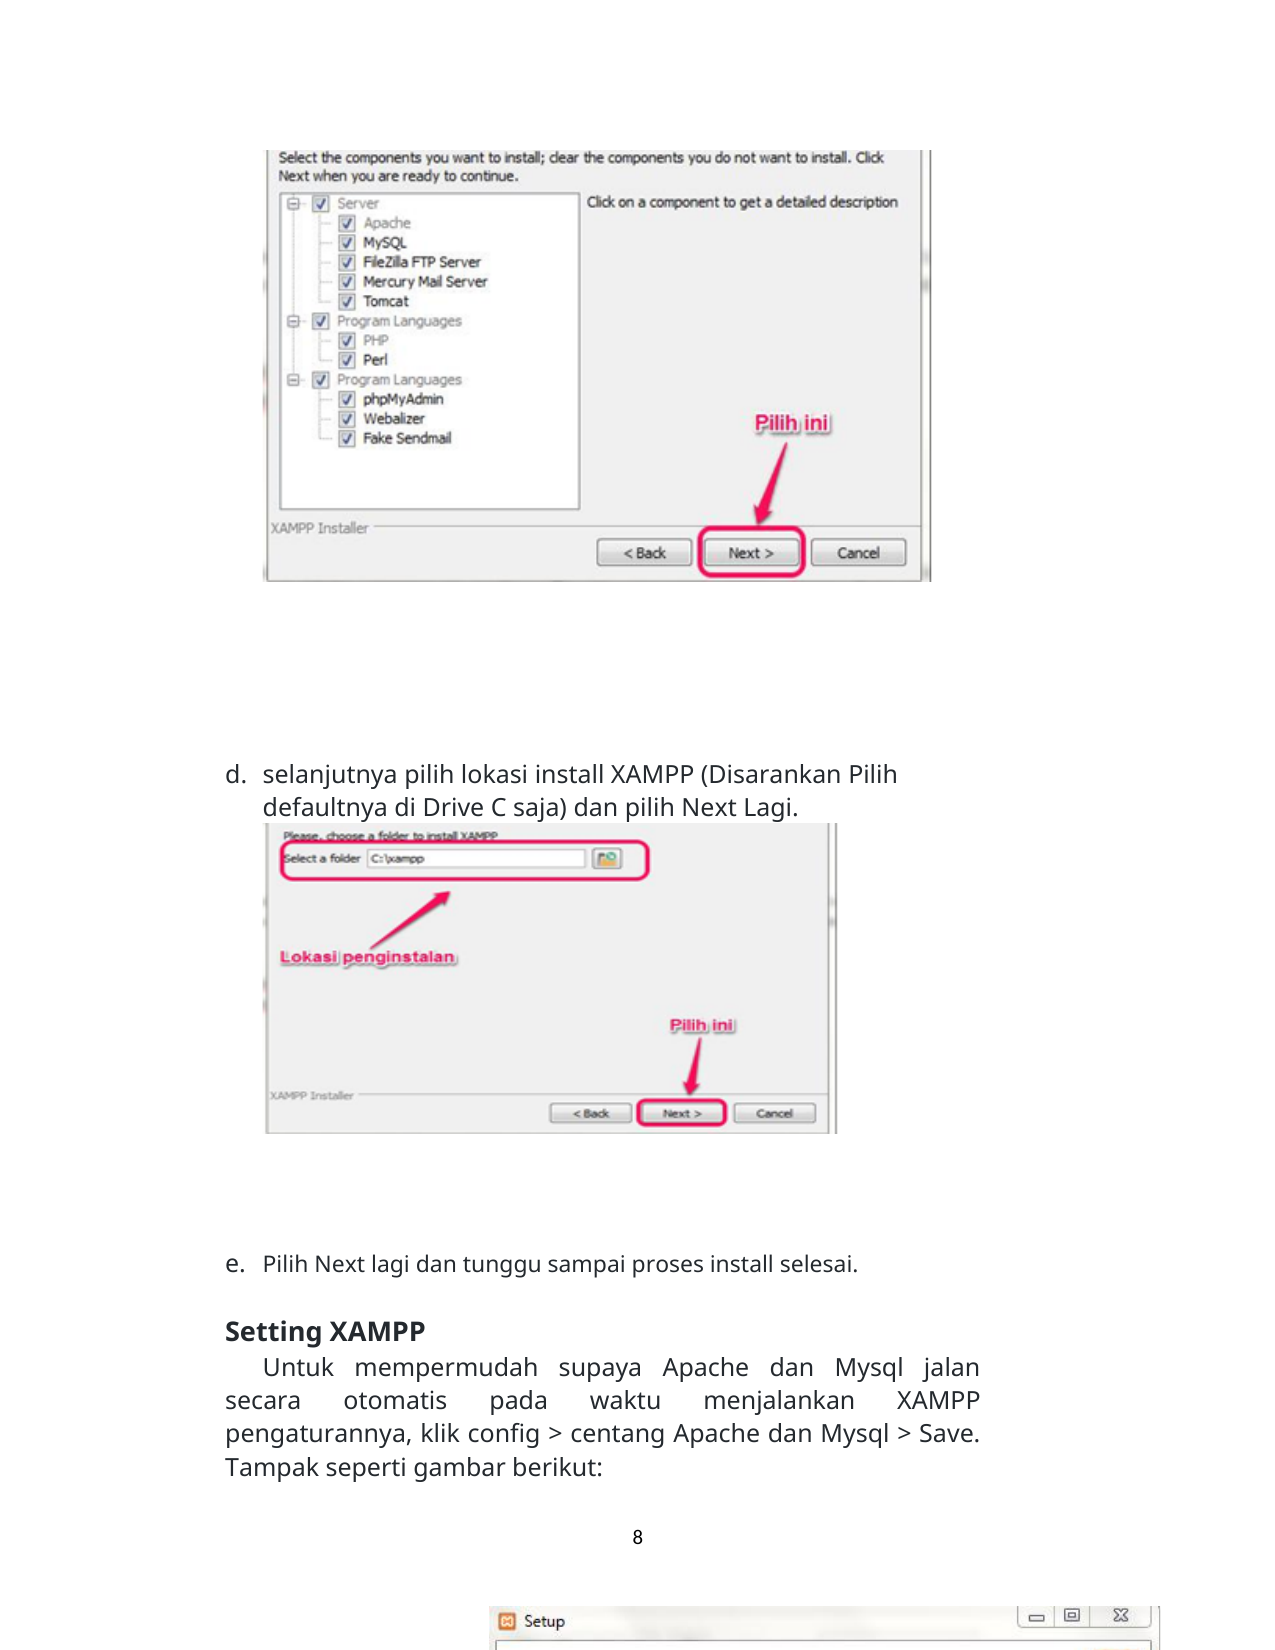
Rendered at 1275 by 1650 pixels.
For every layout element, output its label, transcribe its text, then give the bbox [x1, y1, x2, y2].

picture [489, 1606, 1160, 1650]
list Pilih Next lagi dan tunggu sampai proses install selesai. [225, 1245, 981, 1279]
text Untuk mempermudah supaya Apache dan Mysql jalan secara otomatis pada waktu menjalankan XAMPP pengaturannya, klik config > centang Apache dan Mysql > Save. Tampak seperti gambar berikut: [225, 1349, 981, 1483]
text Setting XAMPP [225, 1313, 1125, 1349]
picture [262, 823, 843, 1134]
picture [262, 150, 933, 582]
list selanjutnya pilih lokasi install XAMPP (Disarankan Pilih defaultnya di Drive C saja) dan pilih Next Lagi. [225, 757, 983, 824]
